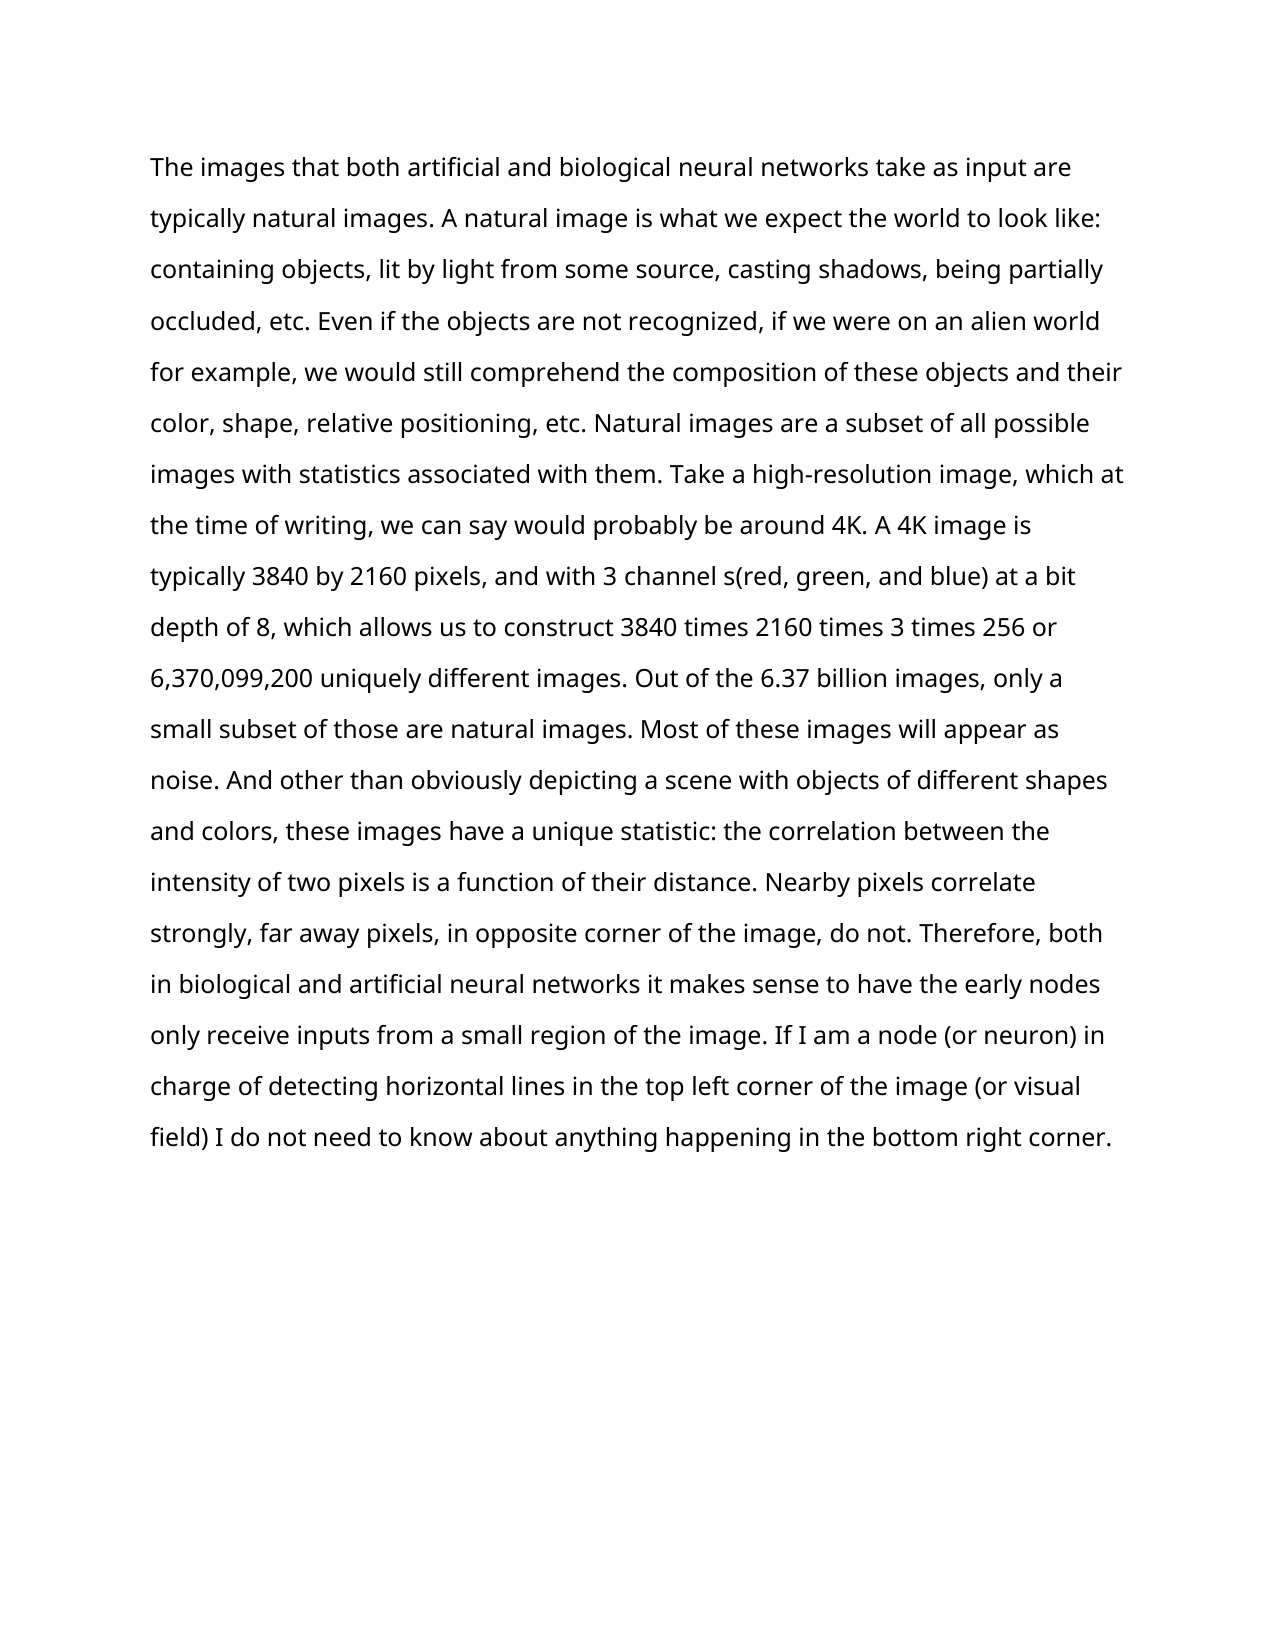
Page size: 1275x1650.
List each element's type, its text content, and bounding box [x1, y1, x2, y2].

text The images that both artificial and biological neural networks take as input are typically natural images. A natural image is what we expect the world to look like: containing objects, lit by light from some source, casting shadows, being partially occluded, etc. Even if the objects are not recognized, if we were on an alien world for example, we would still comprehend the composition of these objects and their color, shape, relative positioning, etc. Natural images are a subset of all possible images with statistics associated with them. Take a high-resolution image, which at the time of writing, we can say would probably be around 4K. A 4K image is typically 3840 by 2160 pixels, and with 3 channel s(red, green, and blue) at a bit depth of 8, which allows us to construct 3840 times 2160 times 3 times 256 or 6,370,099,200 uniquely different images. Out of the 6.37 billion images, only a small subset of those are natural images. Most of these images will appear as noise. And other than obviously depicting a scene with objects of different shapes and colors, these images have a unique statistic: the correlation between the intensity of two pixels is a function of their distance. Nearby pixels correlate strongly, far away pixels, in opposite corner of the image, do not. Therefore, both in biological and artificial neural networks it makes sense to have the early nodes only receive inputs from a small region of the image. If I am a node (or neuron) in charge of detecting horizontal lines in the top left corner of the image (or visual field) I do not need to know about anything happening in the bottom right corner. [150, 150, 1125, 1154]
